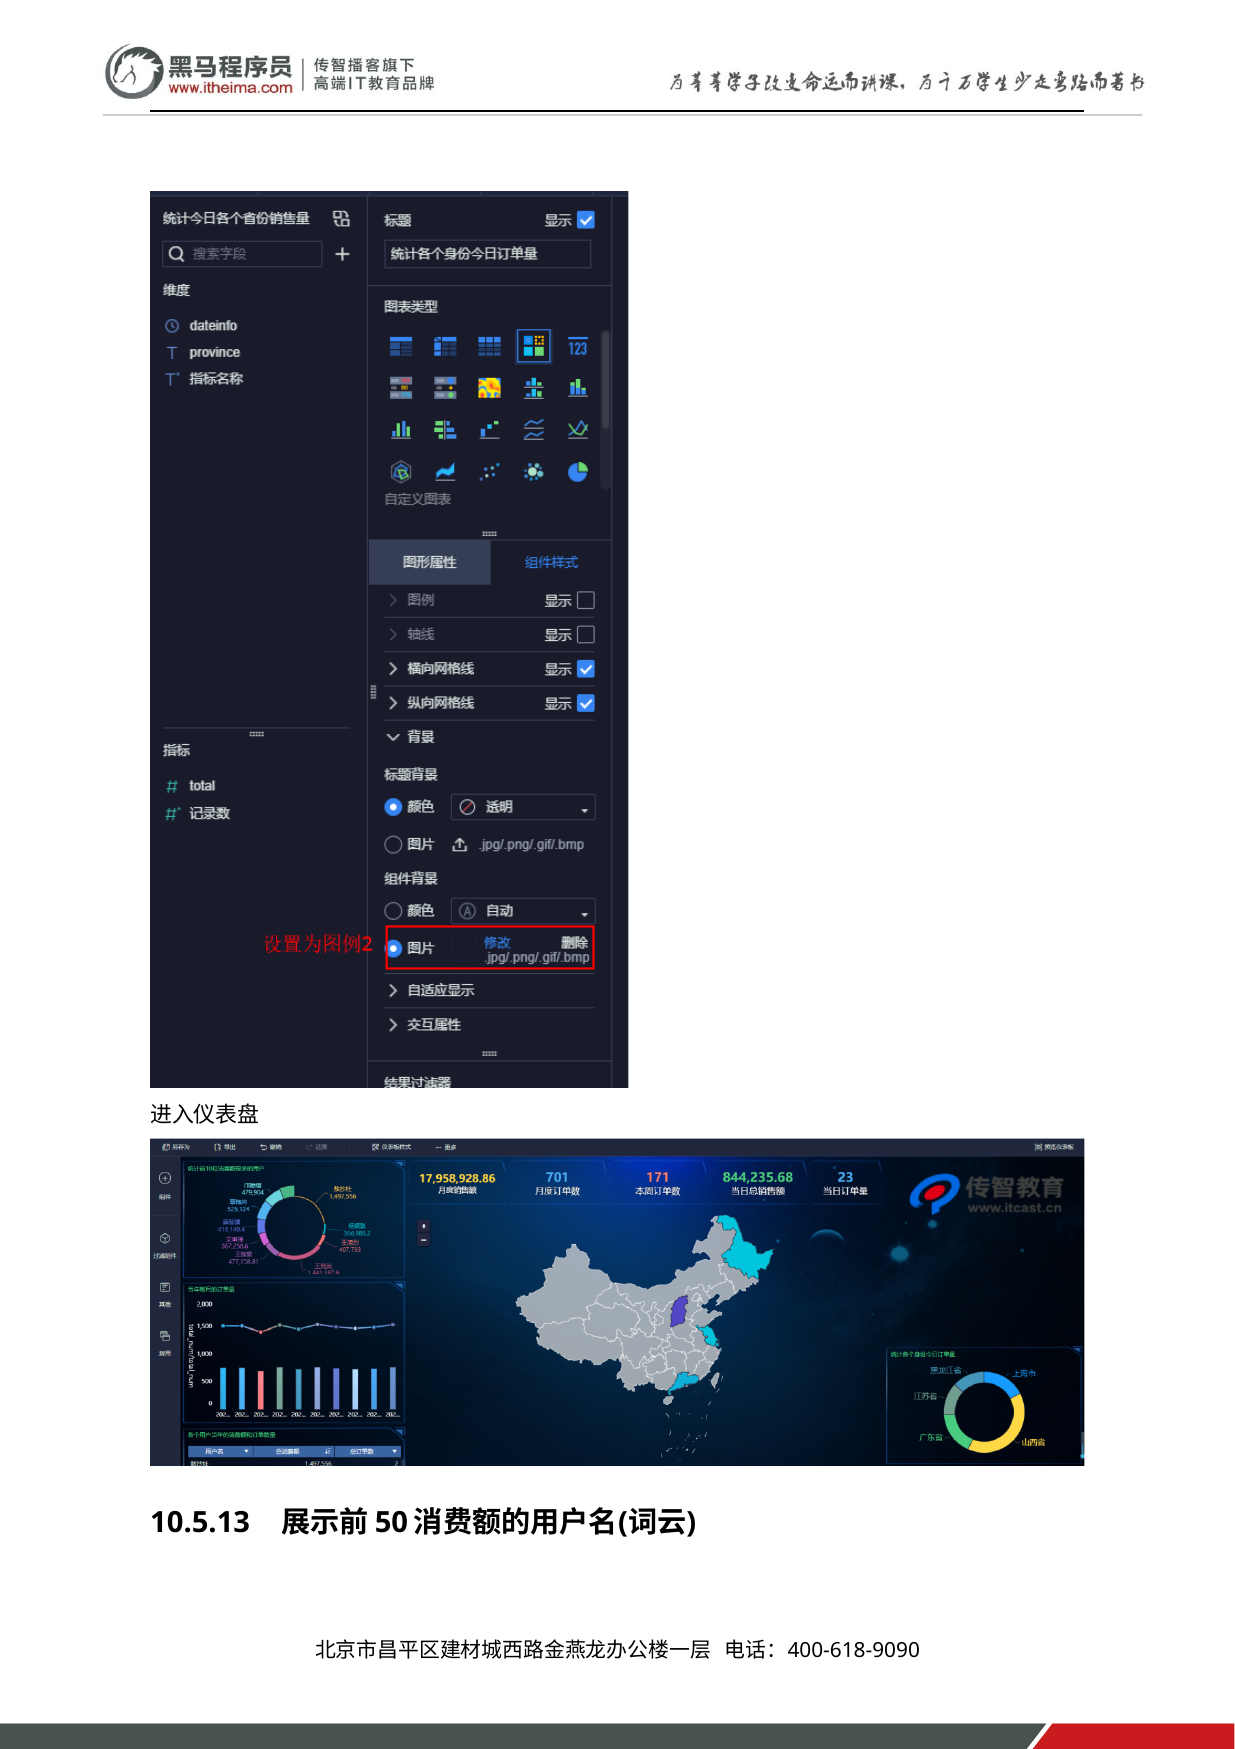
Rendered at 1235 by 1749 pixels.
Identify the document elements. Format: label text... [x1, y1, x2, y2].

subtitle 展示前50消费额的用户名(词云) [150, 1498, 1084, 1541]
picture [150, 1138, 1085, 1466]
text 进入仪表盘 [150, 1097, 1084, 1129]
picture [0, 0, 1235, 123]
picture [0, 1664, 1235, 1749]
picture [150, 191, 629, 1088]
